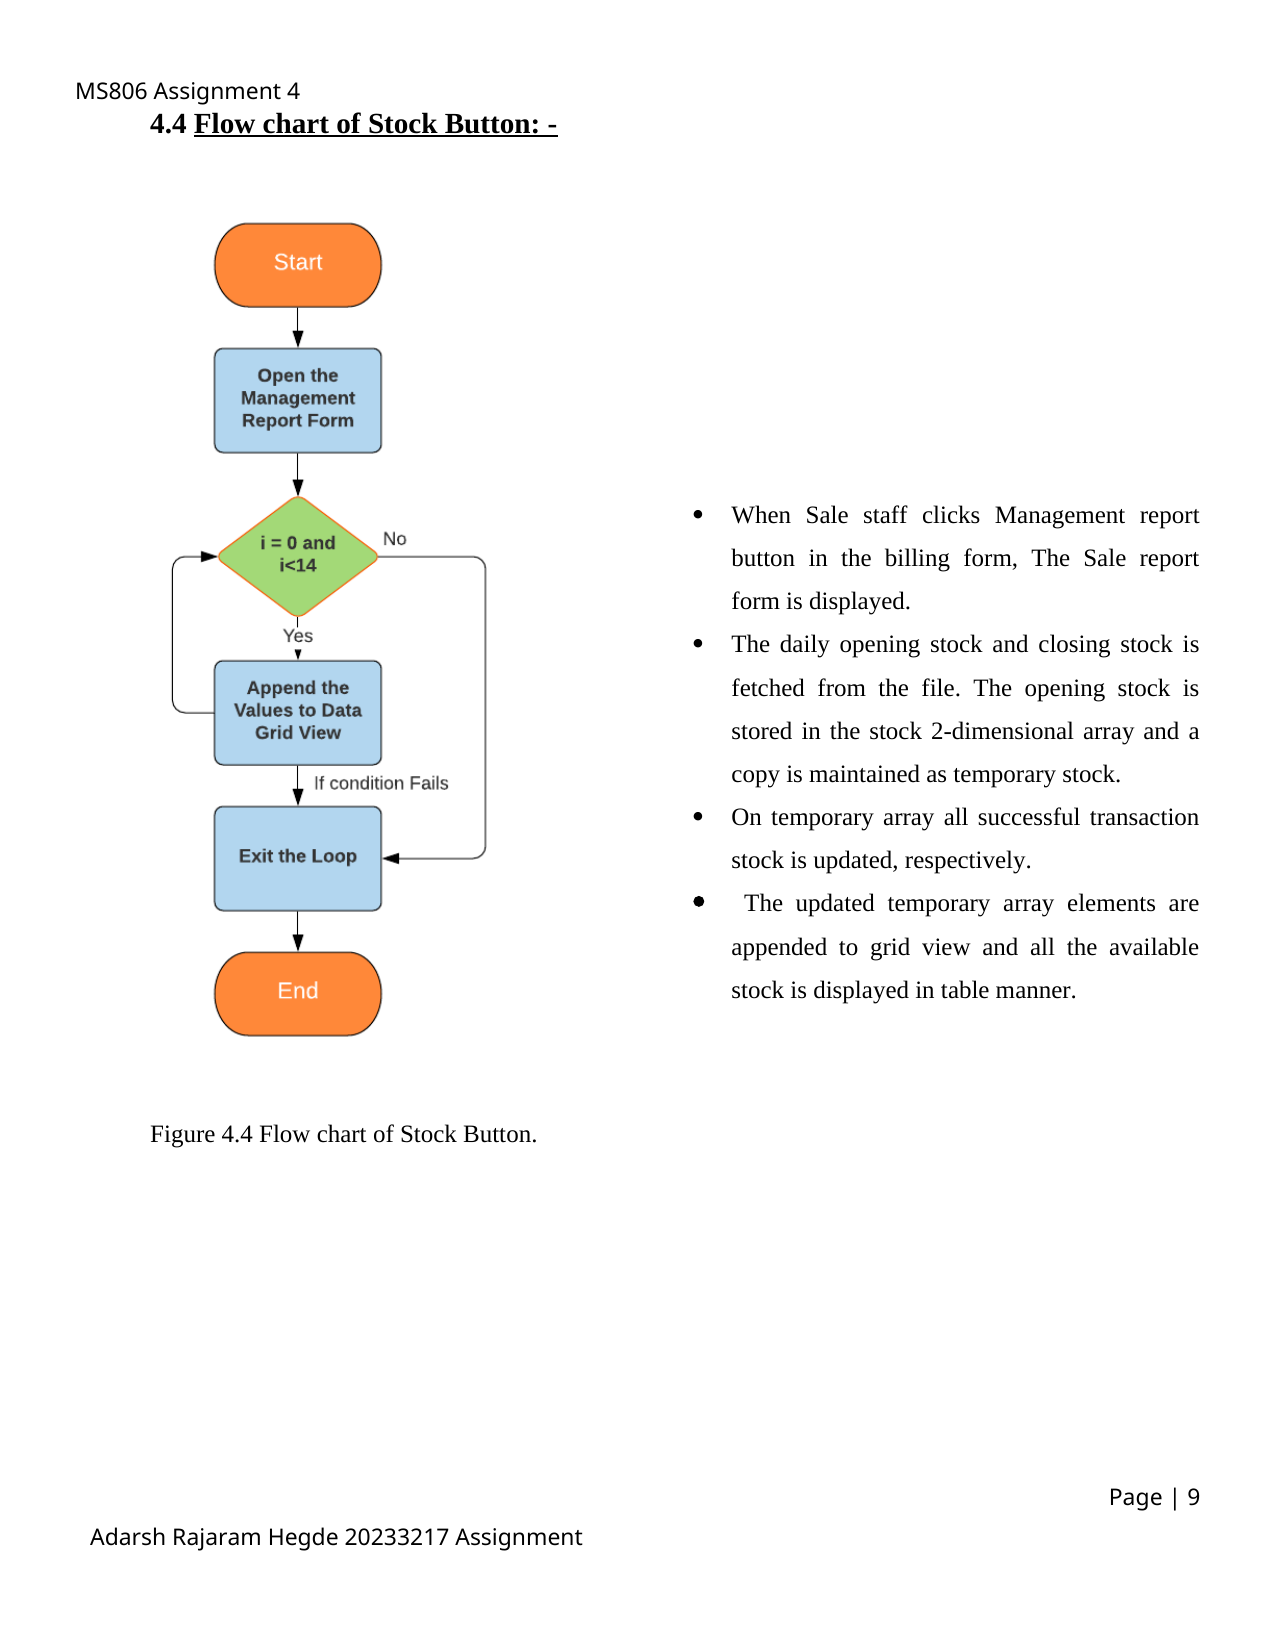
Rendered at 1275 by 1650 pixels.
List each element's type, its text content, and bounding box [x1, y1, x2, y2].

list The daily opening stock and closing stock is fetched from the file. The opening stock is stored in the stock 2-dimensional array and a copy is maintained as temporary stock. [694, 629, 1200, 788]
list The updated temporary array elements are appended to grid view and all the available stock is displayed in table manner. [694, 888, 1200, 1004]
text 4.4 Flow chart of Stock Button: - [150, 106, 600, 140]
text Figure 4.4 Flow chart of Stock Button. [75, 1119, 1200, 1148]
picture [148, 160, 545, 1099]
list On temporary array all successful transaction stock is updated, respectively. [694, 802, 1200, 874]
list When Sale staff clicks Management report button in the billing form, The Sale report form is displayed. [694, 500, 1200, 615]
